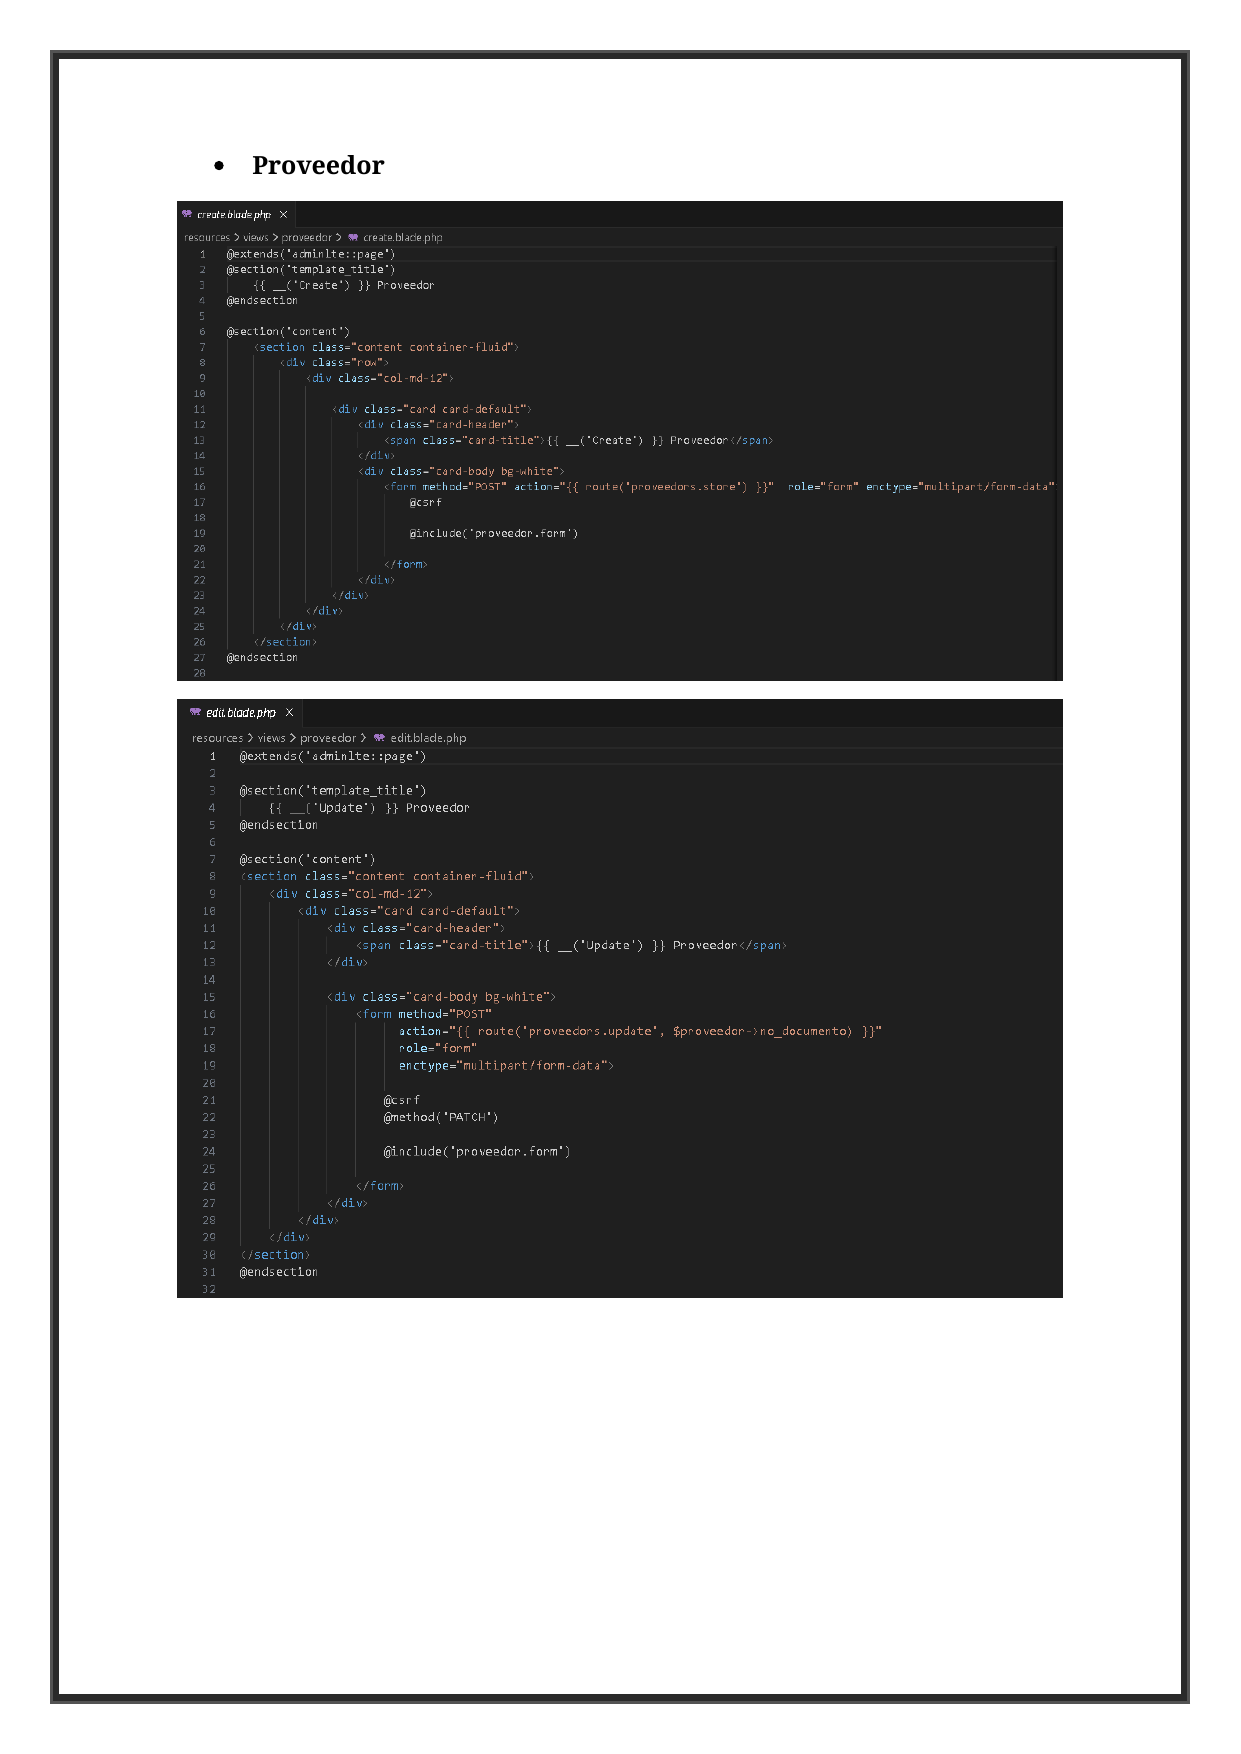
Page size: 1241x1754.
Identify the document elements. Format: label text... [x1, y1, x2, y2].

list Proveedor [214, 147, 1063, 182]
